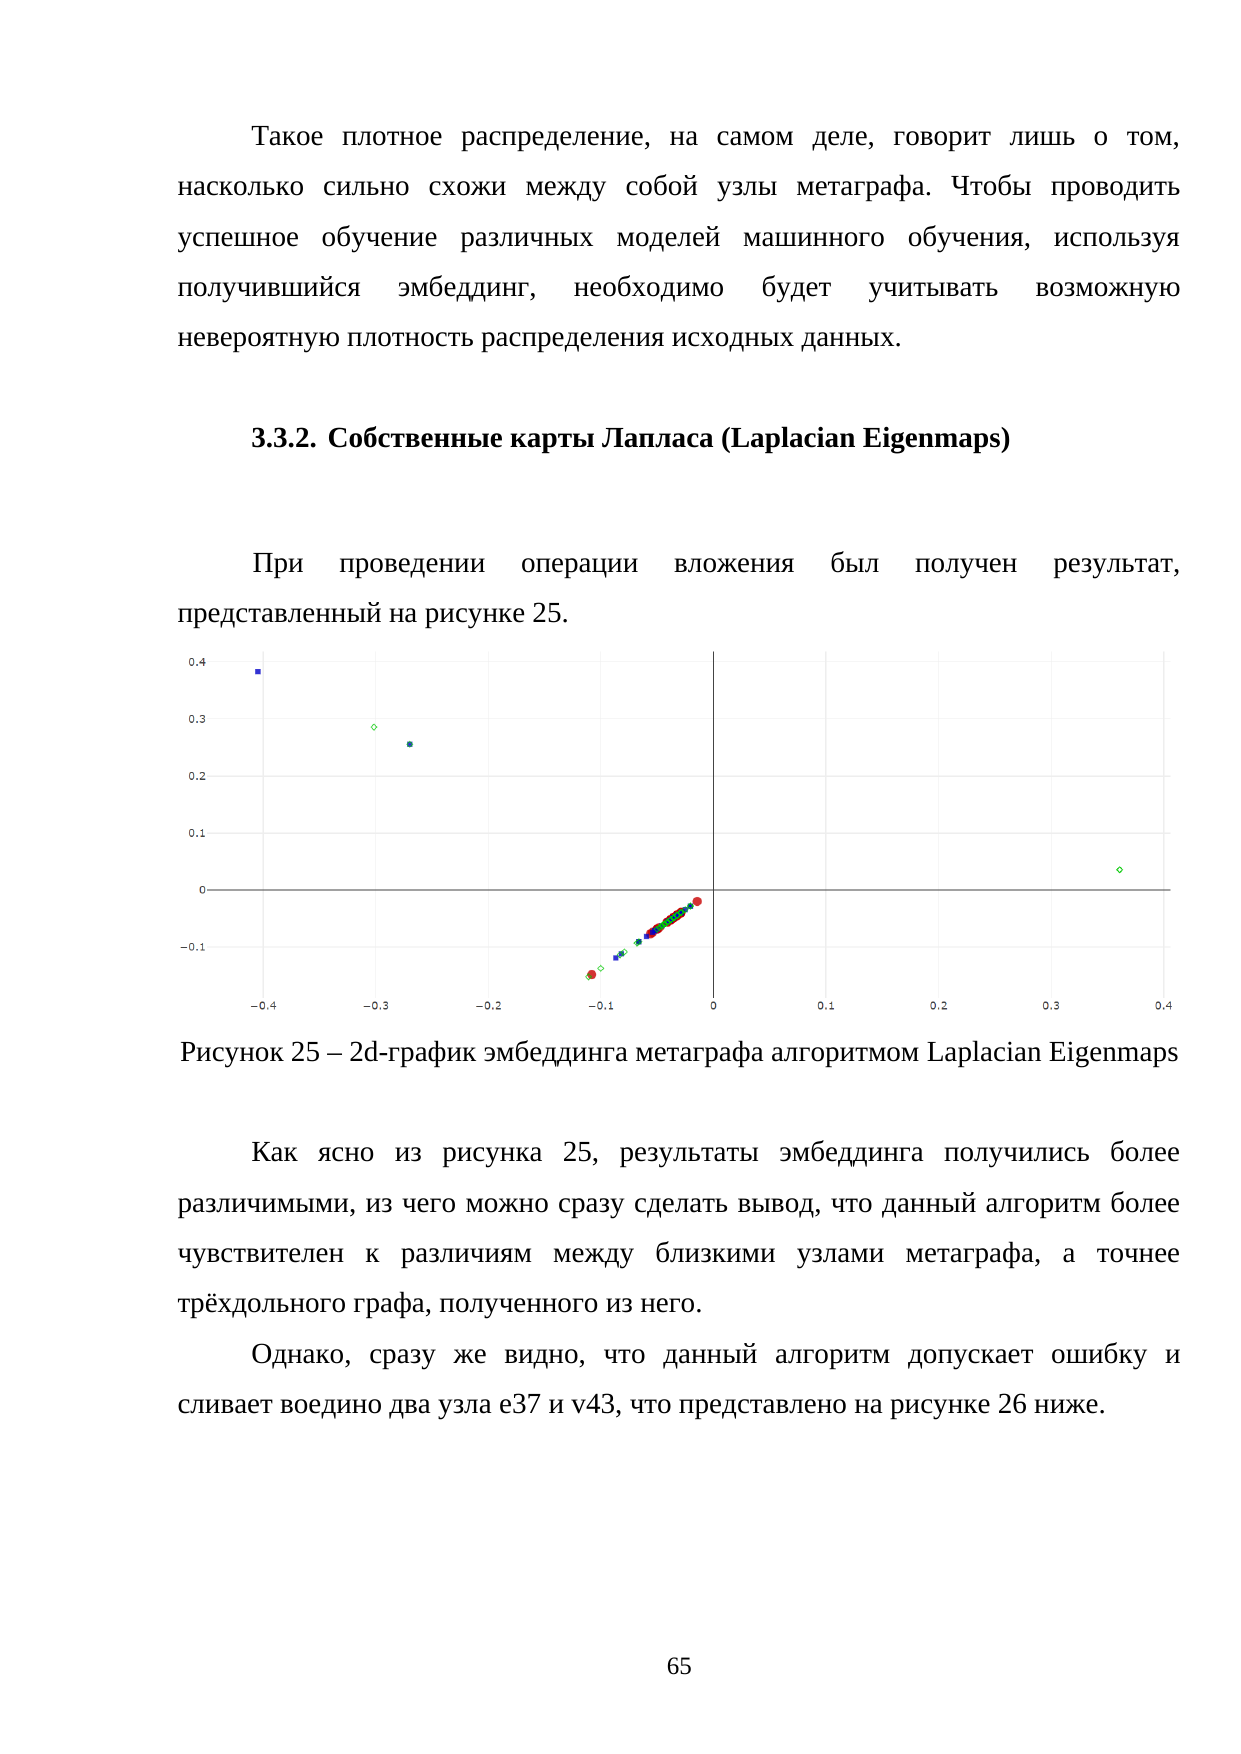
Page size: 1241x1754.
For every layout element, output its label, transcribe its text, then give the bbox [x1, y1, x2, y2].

text Как ясно из рисунка 25, результаты эмбеддинга получились более различимыми, из чего можно сразу сделать вывод, что данный алгоритм более чувствителен к различиям между близкими узлами метаграфа, а точнее трёхдольного графа, полученного из него. [177, 1134, 1181, 1319]
text Такое плотное распределение, на самом деле, говорит лишь о том, насколько сильно схожи между собой узлы метаграфа. Чтобы проводить успешное обучение различных моделей машинного обучения, используя получившийся эмбеддинг, необходимо будет учитывать возможную невероятную плотность распределения исходных данных. [177, 118, 1181, 353]
text Однако, сразу же видно, что данный алгоритм допускает ошибку и сливает воедино два узла e37 и v43, что представлено на рисунке 26 ниже. [177, 1336, 1181, 1420]
subtitle Собственные карты Лапласа (Laplacian Eigenmaps) [177, 420, 1181, 453]
text Рисунок 25 – 2d-график эмбеддинга метаграфа алгоритмом Laplacian Eigenmaps [177, 1034, 1181, 1067]
text При проведении операции вложения был получен результат, представленный на рисунке 25. [177, 545, 1181, 629]
picture [177, 645, 1181, 1020]
